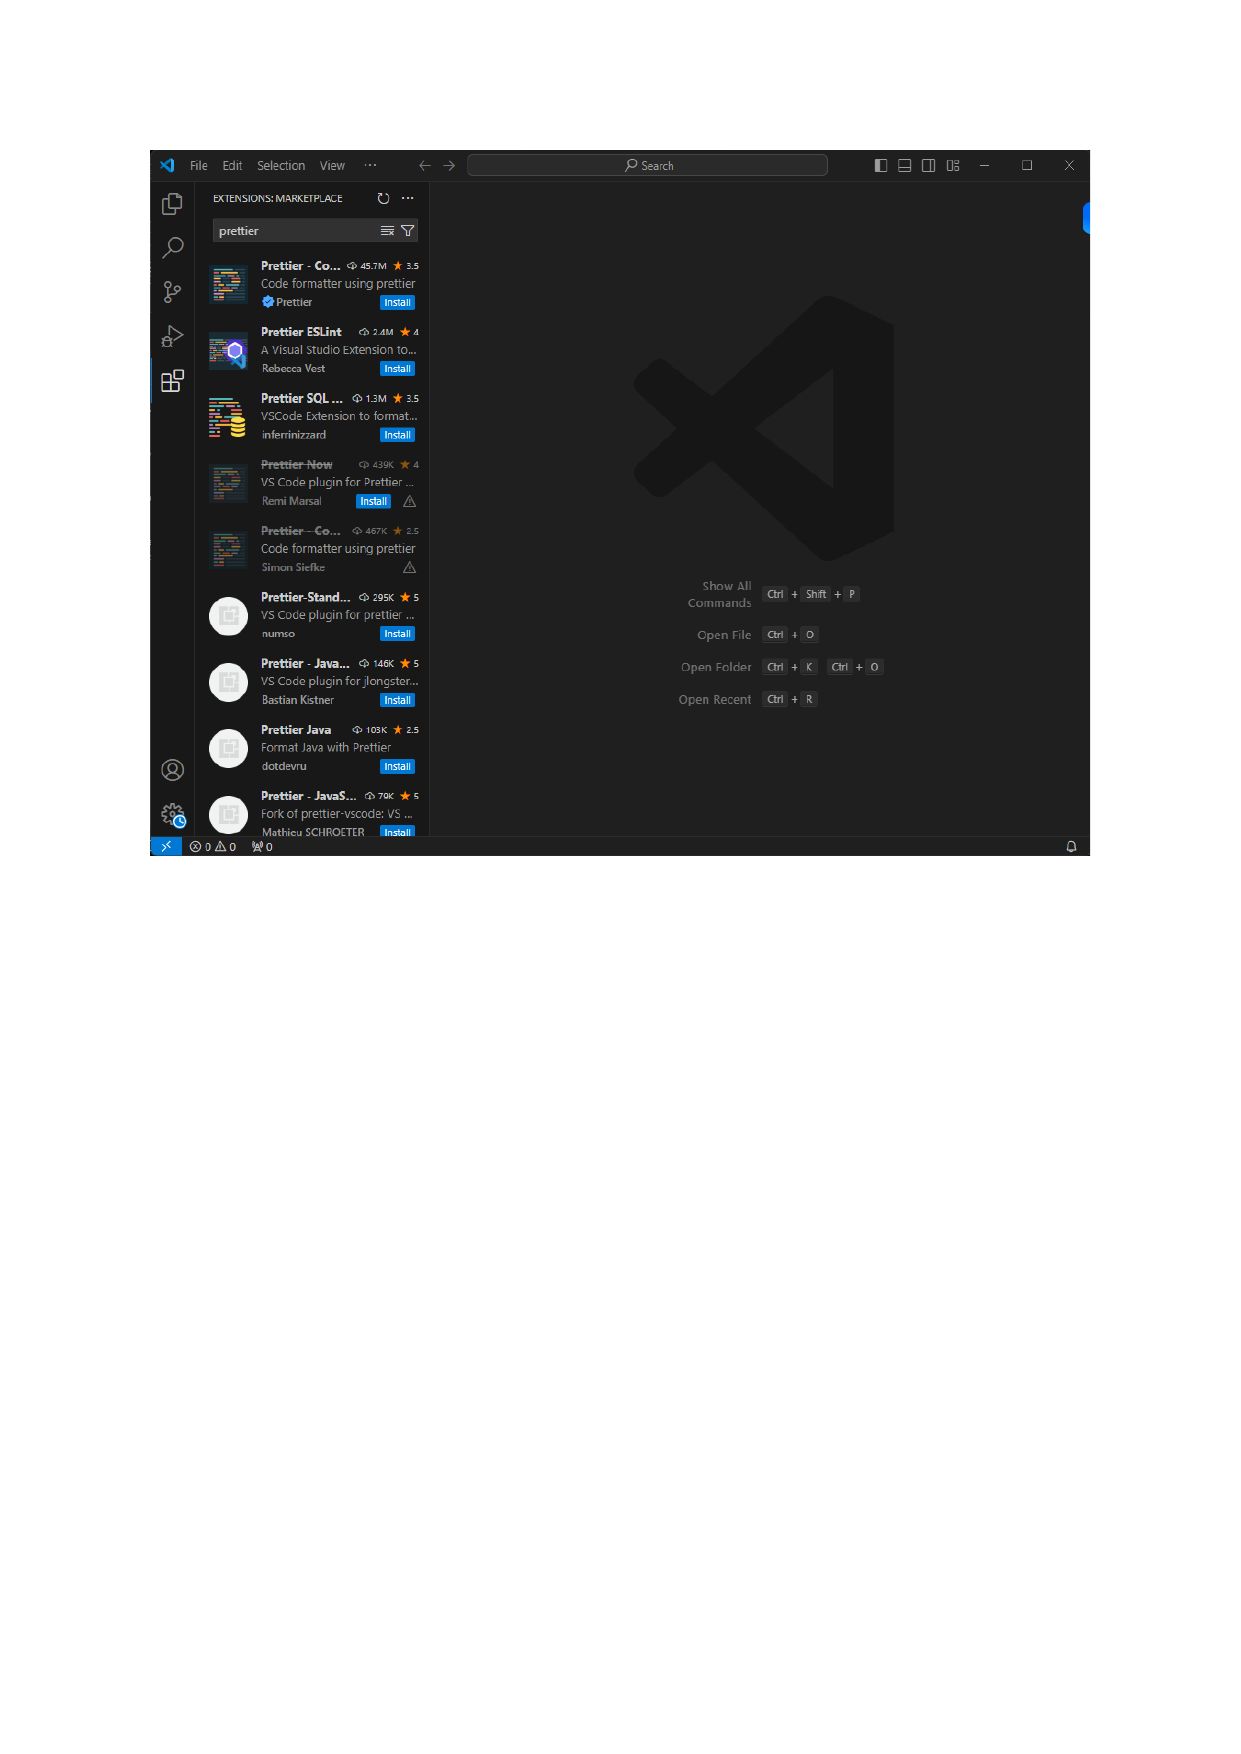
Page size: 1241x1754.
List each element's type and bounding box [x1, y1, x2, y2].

picture [150, 150, 1091, 856]
